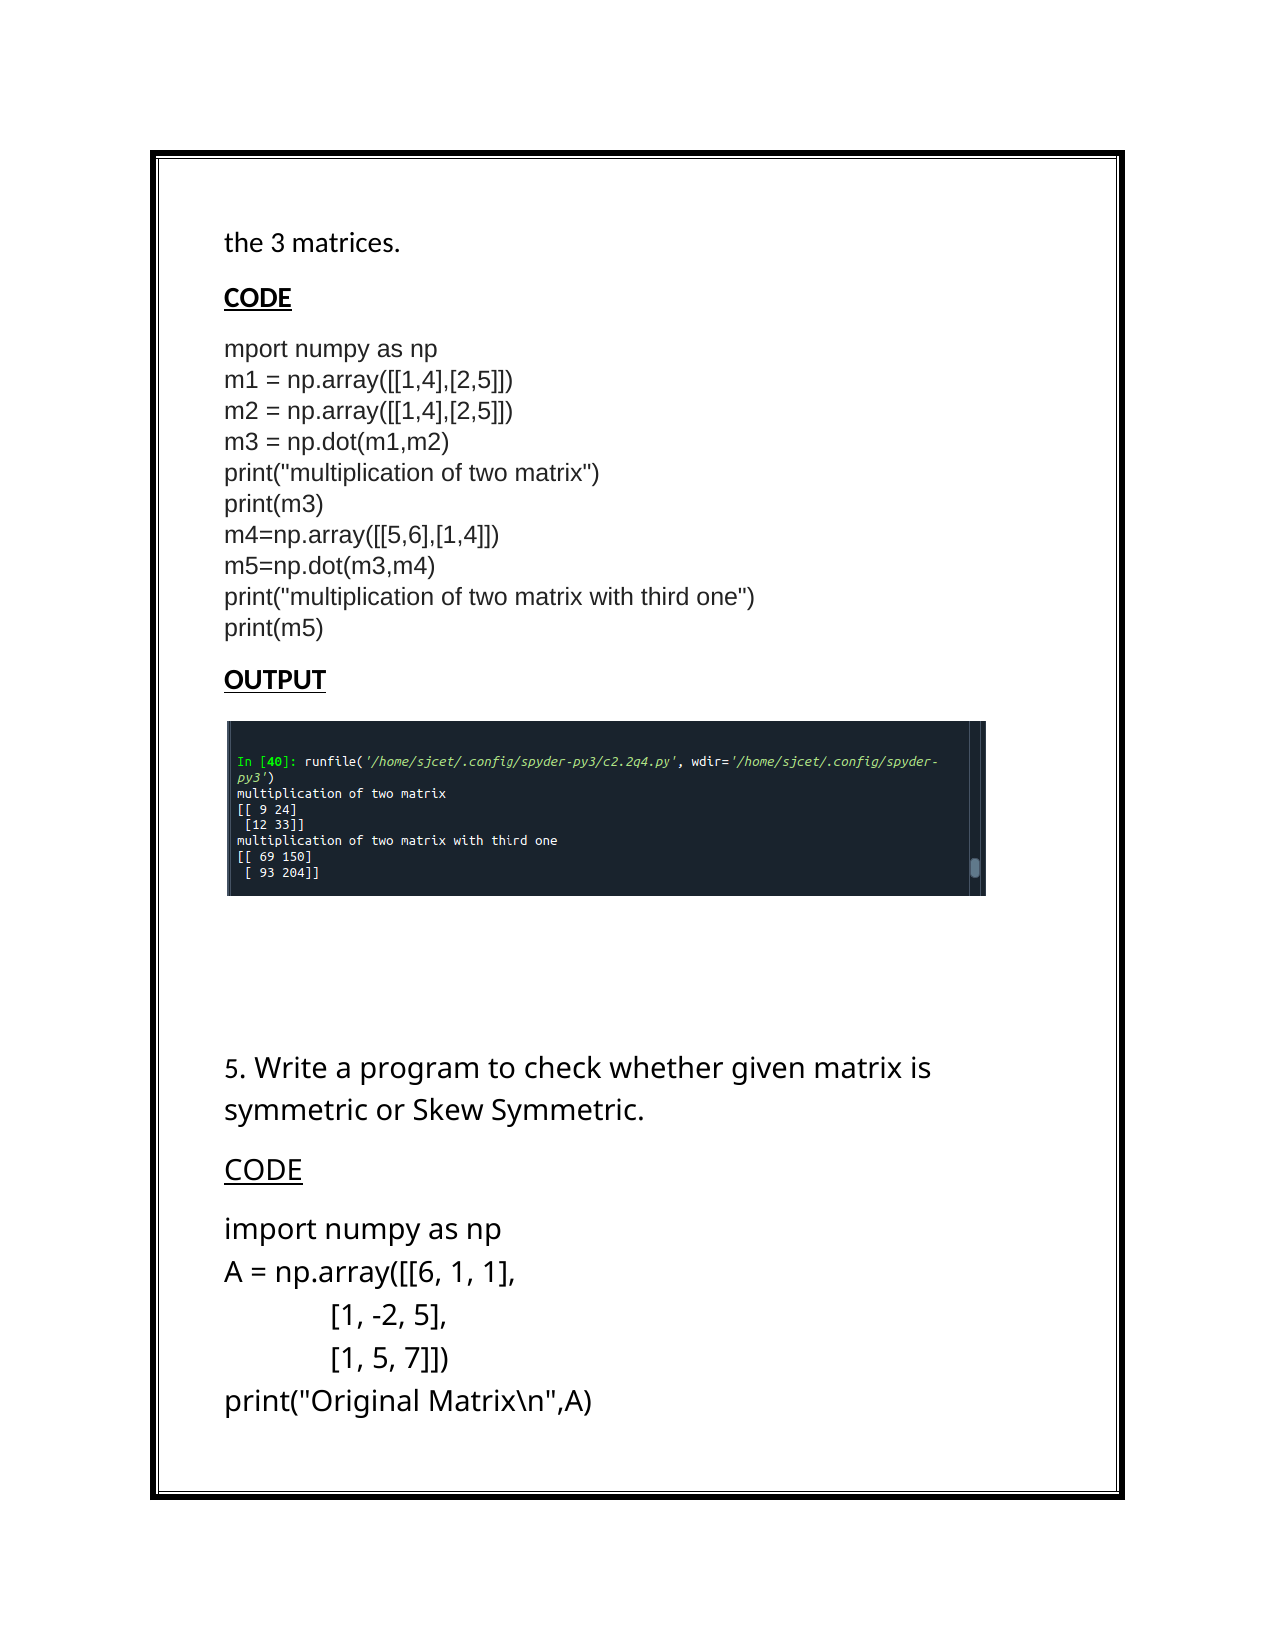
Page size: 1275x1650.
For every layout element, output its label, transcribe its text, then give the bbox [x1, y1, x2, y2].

picture [227, 721, 986, 896]
text print("Original Matrix\n",A) [224, 1380, 1051, 1419]
text [1, -2, 5], [224, 1294, 1051, 1334]
text A = np.array([[6, 1, 1], [224, 1251, 1051, 1291]
text mport numpy as np m1 = np.array([[1,4],[2,5]]) m2 = np.array([[1,4],[2,5]]) m3 = np.dot(m1,m2) print("multiplication of two matrix") print(m3) m4=np.array([[5,6],[1,4]]) m5=np.dot(m3,m4) print("multiplication of two matrix with third one") print(m5) [224, 334, 1051, 642]
text OUTPUT [224, 661, 1051, 697]
text CODE [224, 1149, 1051, 1189]
text CODE [224, 279, 1051, 314]
text 5. Write a program to check whether given matrix is symmetric or Skew Symmetric. [224, 1047, 1051, 1129]
text [1, 5, 7]]) [224, 1337, 1051, 1377]
text the 3 matrices. [224, 224, 1051, 259]
text import numpy as np [224, 1209, 1051, 1248]
